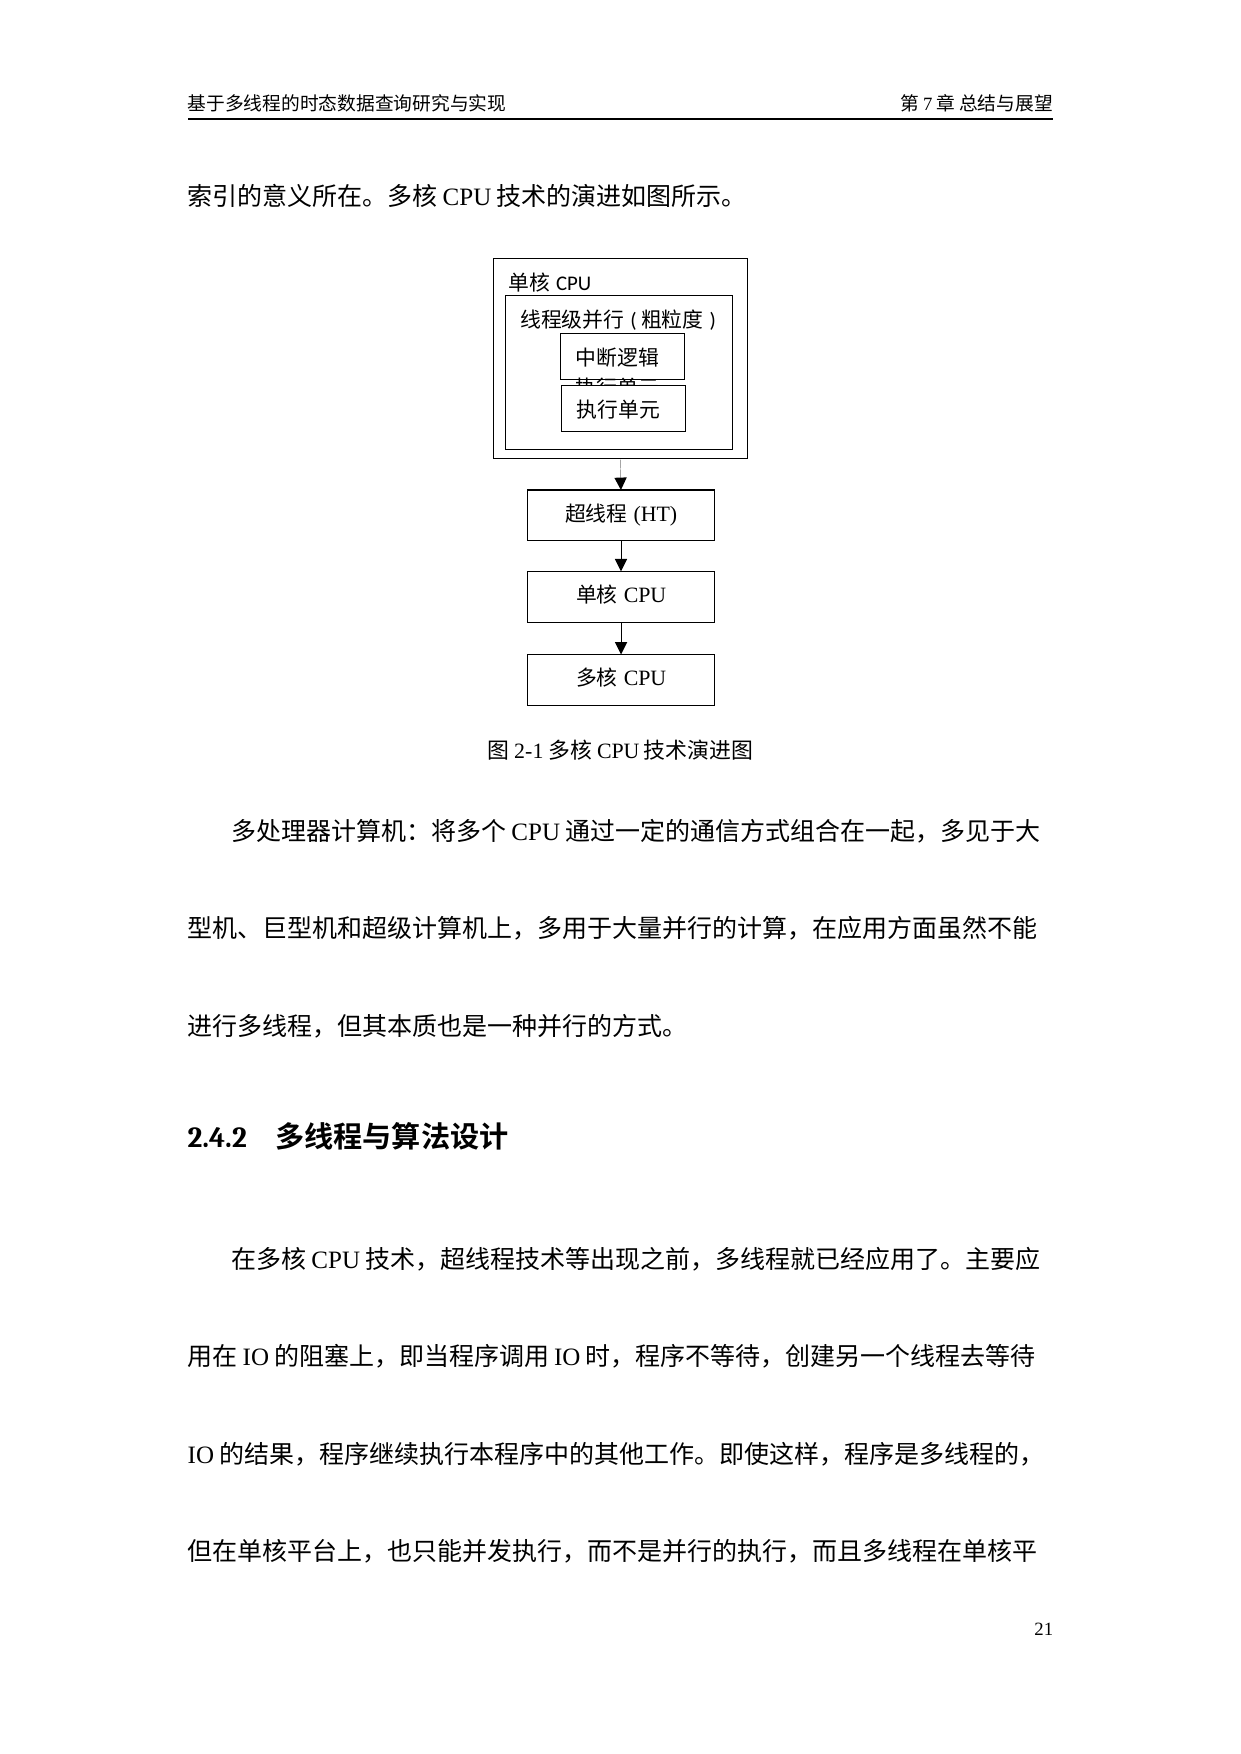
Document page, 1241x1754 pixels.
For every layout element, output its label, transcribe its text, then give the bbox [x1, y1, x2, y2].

subtitle 多线程与算法设计 [187, 1102, 1053, 1167]
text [187, 162, 1053, 227]
text 多处理器计算机：将多个CPU通过一定的通信方式组合在一起，多见于大型机、巨型机和超级计算机上，多用于大量并行的计算，在应用方面虽然不能进行多线程，但其本质也是一种并行的方式。 [187, 797, 1053, 1057]
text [187, 1225, 1053, 1582]
text 图 2-1 多核CPU技术演进图 [187, 733, 1053, 765]
